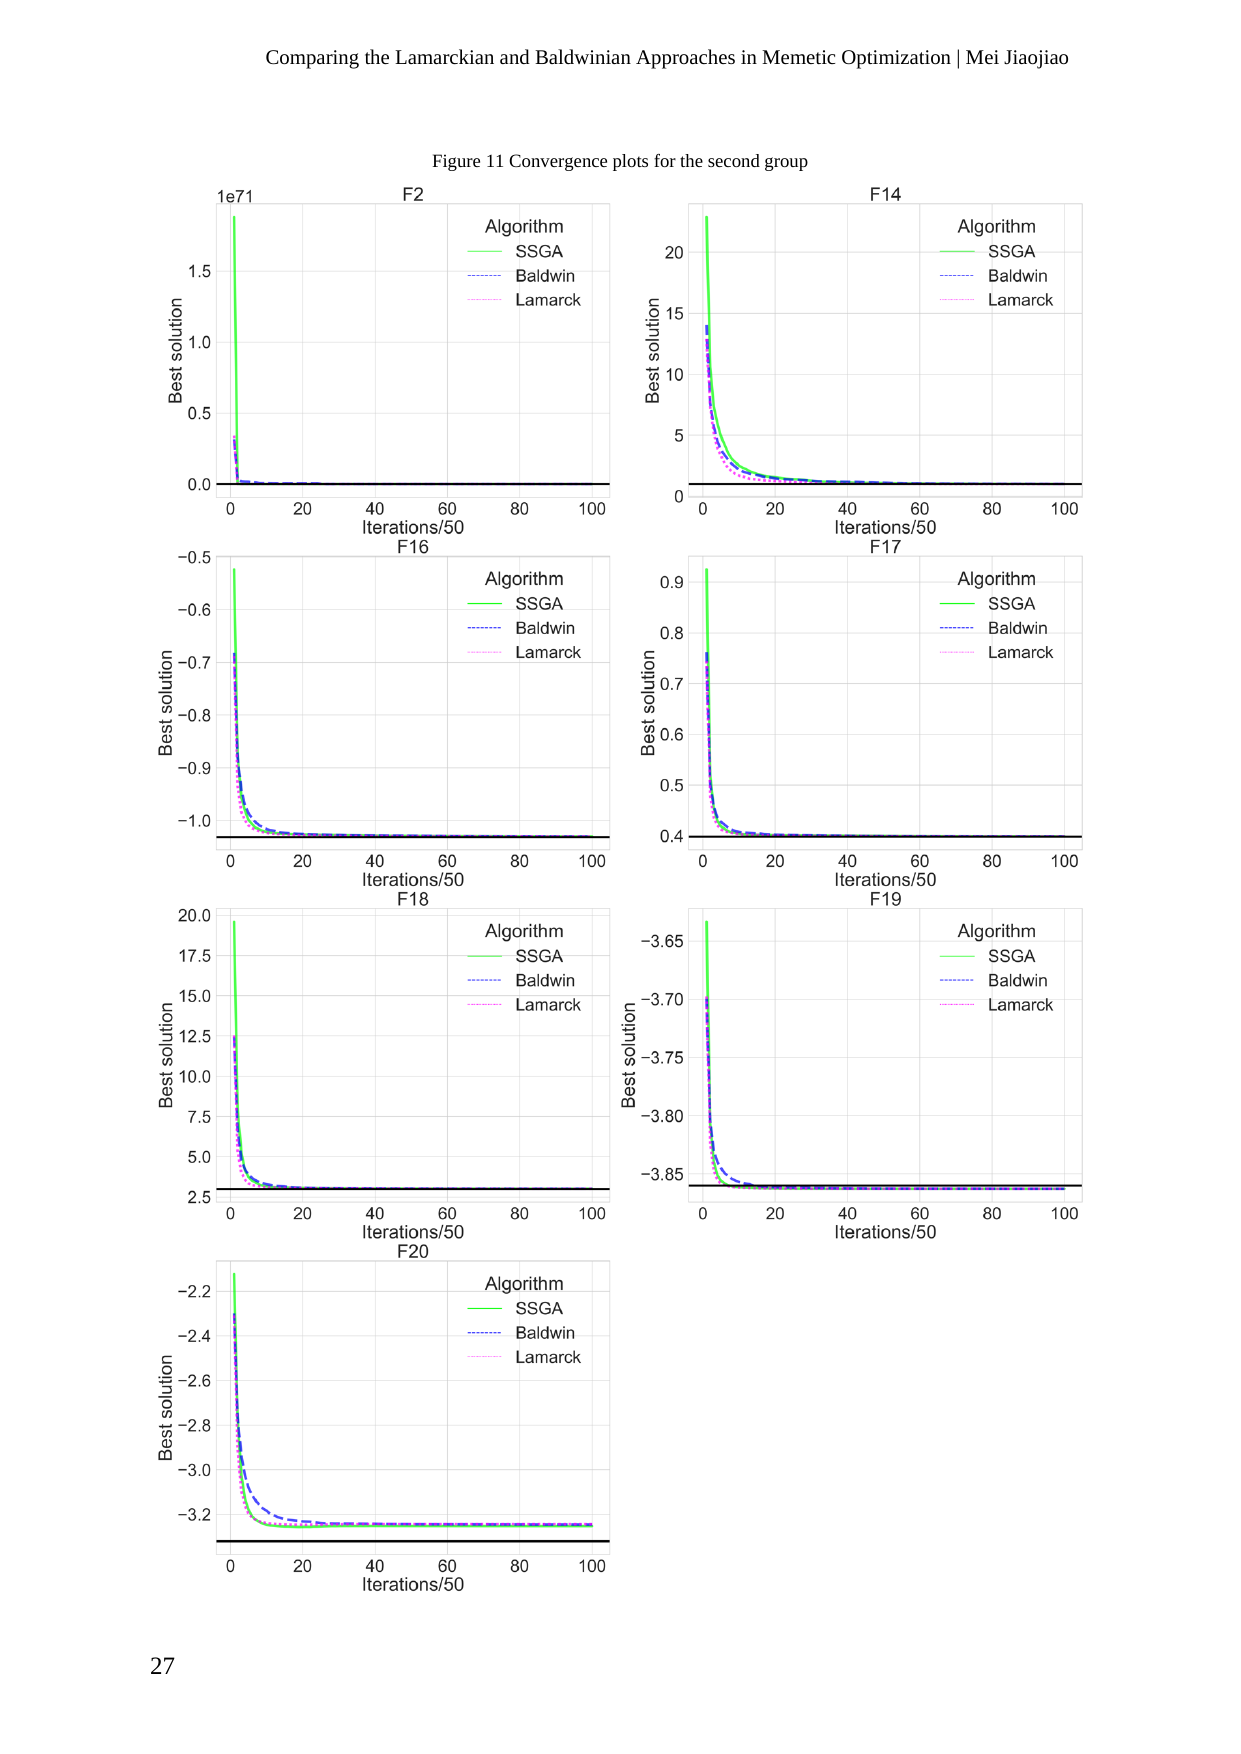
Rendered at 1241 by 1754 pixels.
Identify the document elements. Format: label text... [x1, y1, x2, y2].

picture [154, 184, 1086, 1598]
